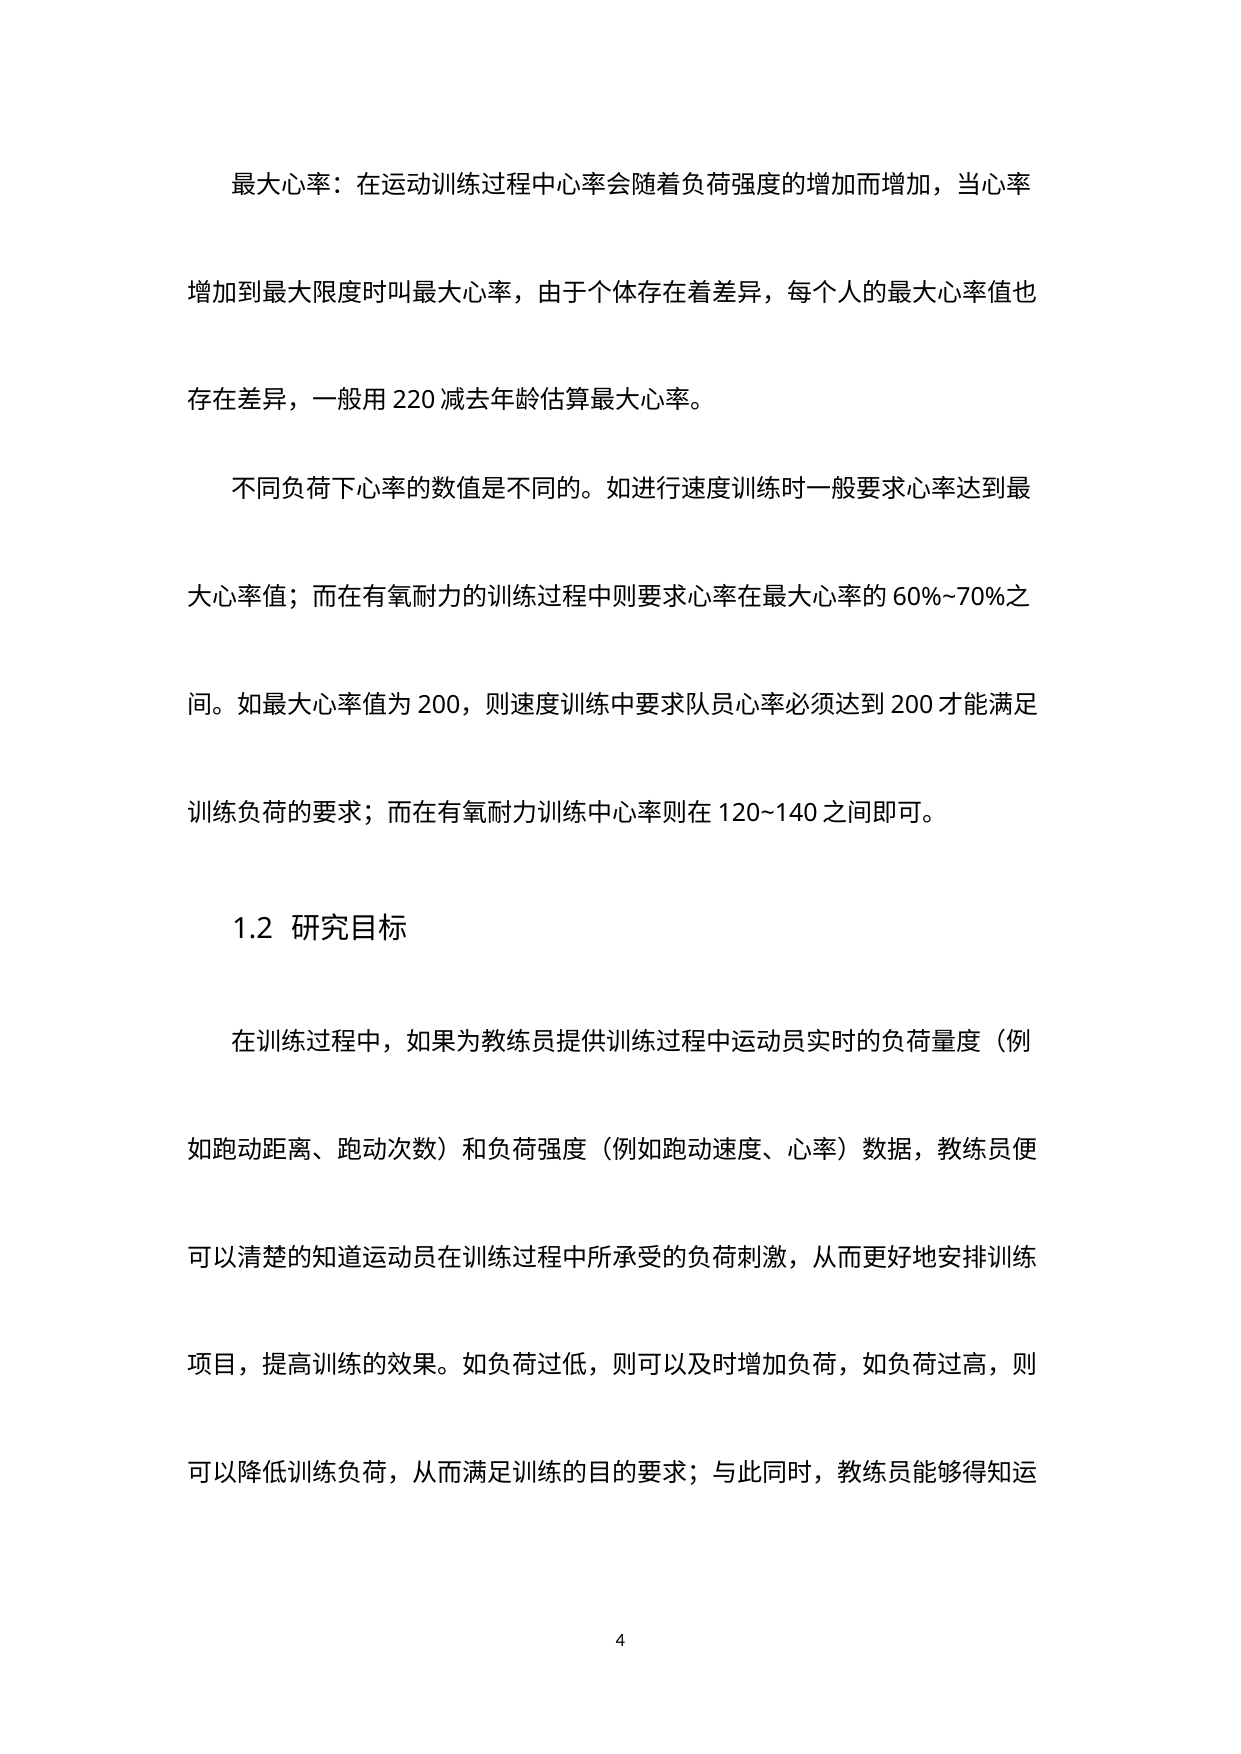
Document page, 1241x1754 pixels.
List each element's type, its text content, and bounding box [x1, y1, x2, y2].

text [187, 1007, 1053, 1503]
text 不同负荷下心率的数值是不同的。如进行速度训练时一般要求心率达到最大心率值；而在有氧耐力的训练过程中则要求心率在最大心率的60%~70%之间。如最大心率值为200，则速度训练中要求队员心率必须达到200才能满足训练负荷的要求；而在有氧耐力训练中心率则在120~140之间即可。 [187, 454, 1053, 843]
subtitle 研究目标 [232, 894, 1053, 959]
text 最大心率：在运动训练过程中心率会随着负荷强度的增加而增加，当心率增加到最大限度时叫最大心率，由于个体存在着差异，每个人的最大心率值也存在差异，一般用220减去年龄估算最大心率。 [187, 150, 1053, 431]
